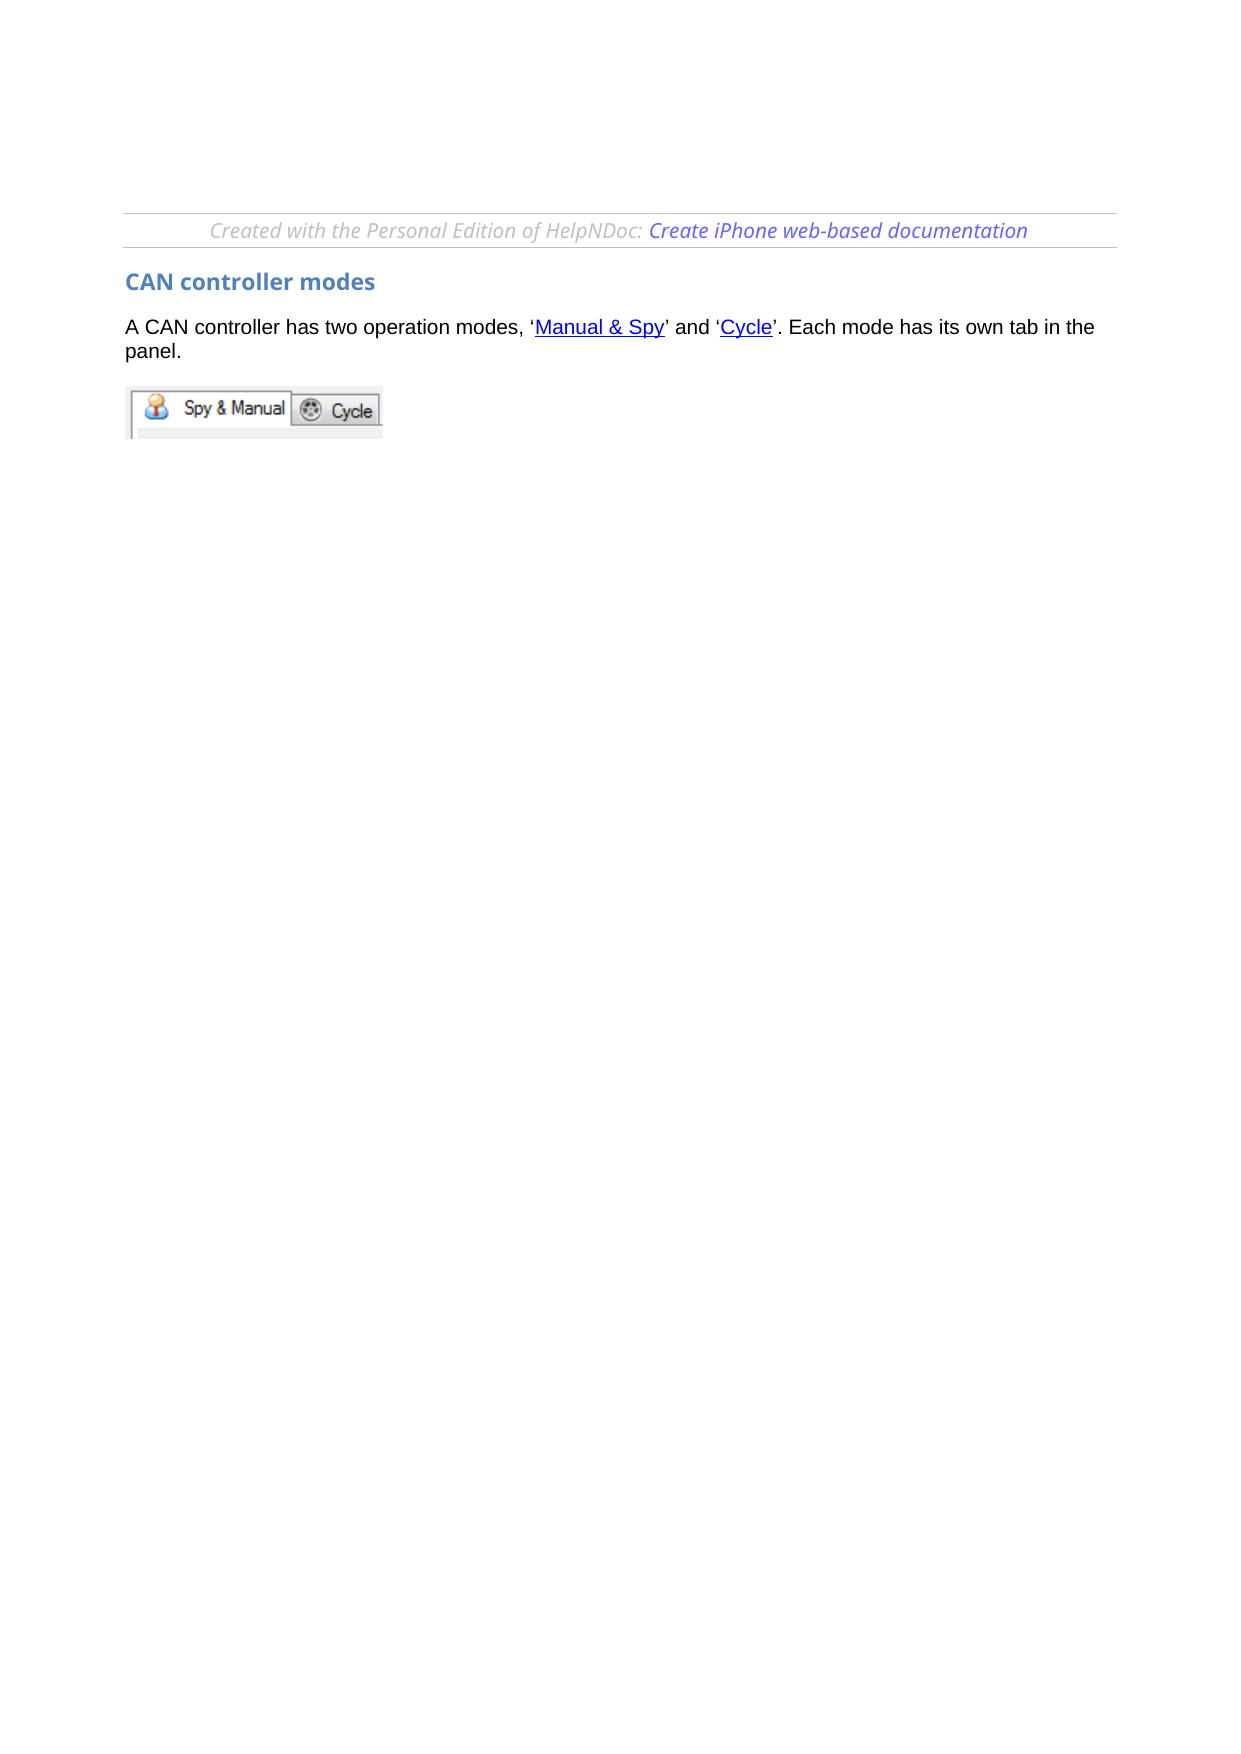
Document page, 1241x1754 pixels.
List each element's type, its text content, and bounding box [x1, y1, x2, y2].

text Created with the Personal Edition of HelpNDoc: Create iPhone web-based documentation [123, 214, 1117, 247]
text CAN controller modes [123, 264, 1117, 299]
picture [125, 386, 383, 439]
text A CAN controller has two operation modes, ‘Manual & Spy’ and ‘Cycle’. Each mode has its own tab in the panel. [125, 315, 1115, 363]
